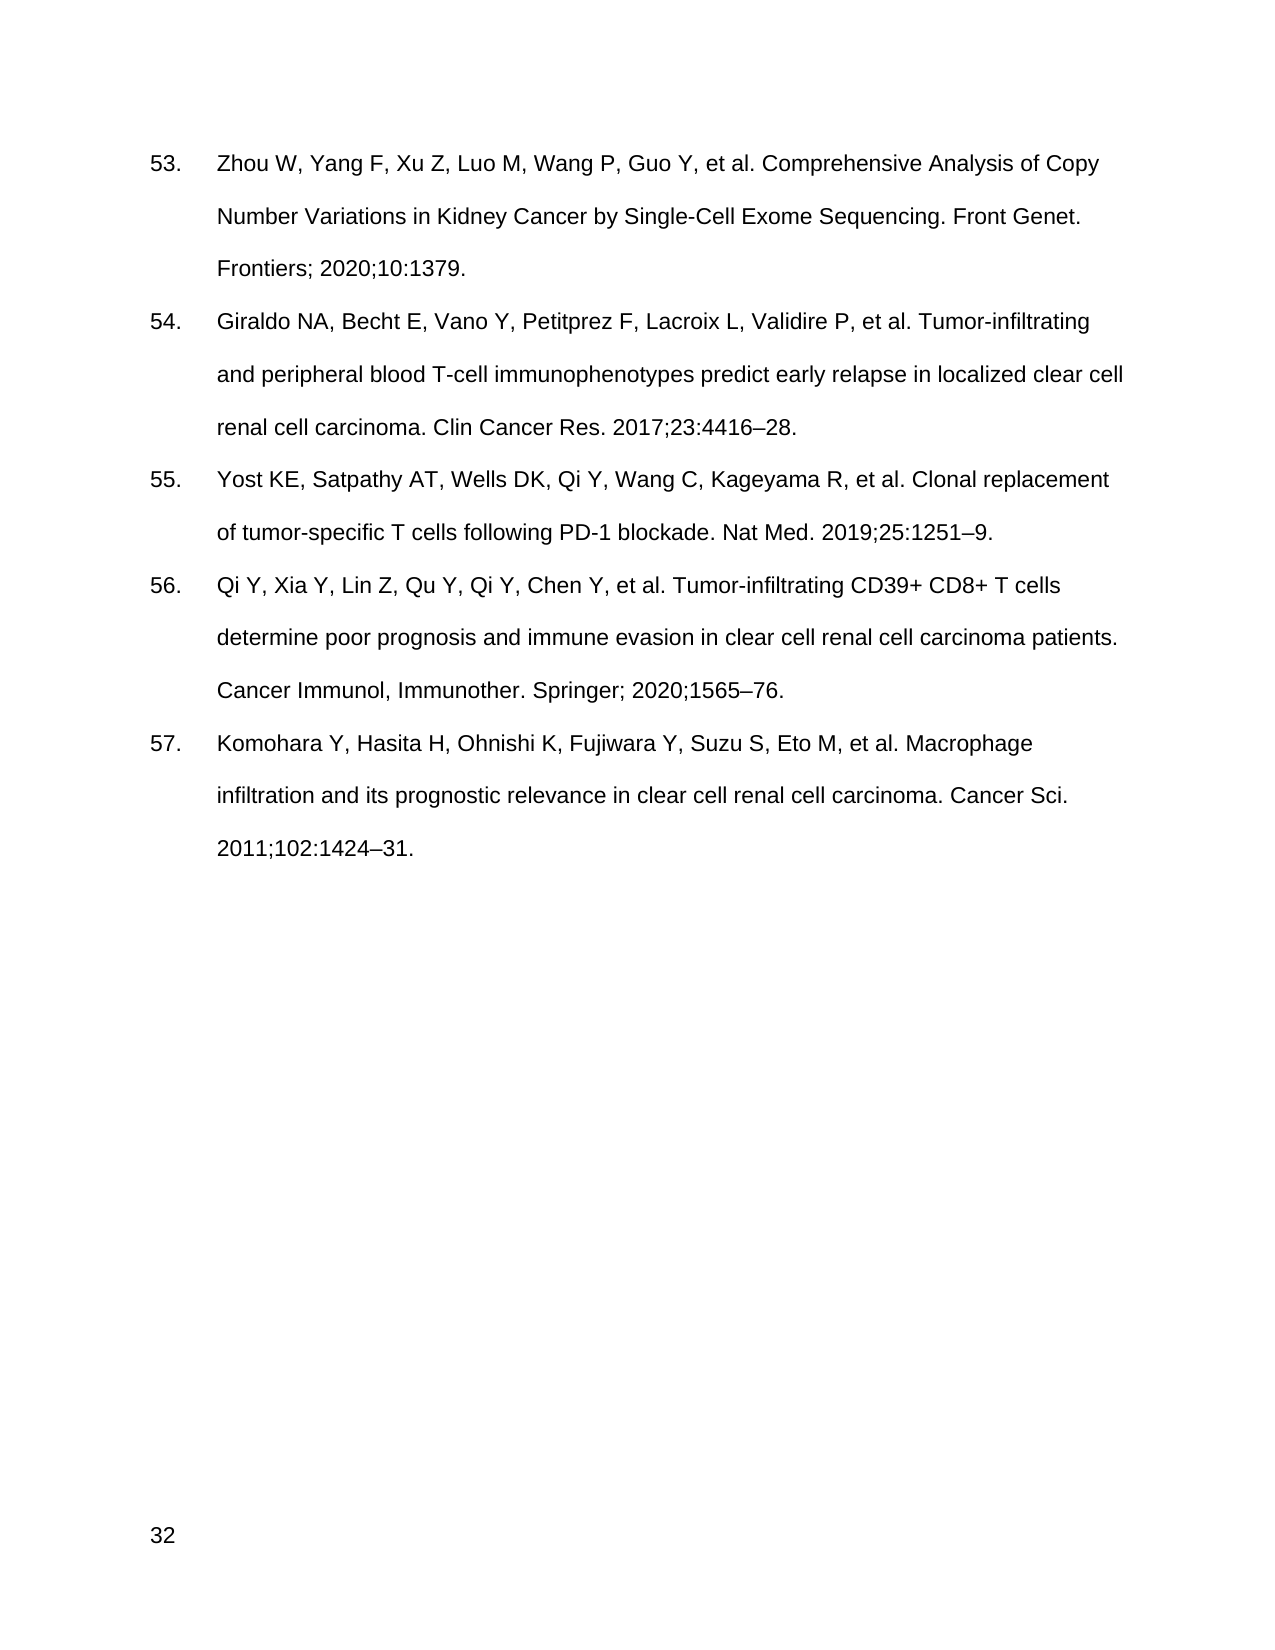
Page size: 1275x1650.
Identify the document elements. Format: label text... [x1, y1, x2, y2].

text 55. Yost KE, Satpathy AT, Wells DK, Qi Y, Wang C, Kageyama R, et al. Clonal replacement of tumor-specific T cells following PD-1 blockade. Nat Med. 2019;25:1251–9. [150, 466, 1125, 545]
text 53. Zhou W, Yang F, Xu Z, Luo M, Wang P, Guo Y, et al. Comprehensive Analysis of Copy Number Variations in Kidney Cancer by Single-Cell Exome Sequencing. Front Genet. Frontiers; 2020;10:1379. [150, 150, 1125, 282]
text 56. Qi Y, Xia Y, Lin Z, Qu Y, Qi Y, Chen Y, et al. Tumor-infiltrating CD39+ CD8+ T cells determine poor prognosis and immune evasion in clear cell renal cell carcinoma patients. Cancer Immunol, Immunother. Springer; 2020;1565–76. [150, 572, 1125, 703]
text 54. Giraldo NA, Becht E, Vano Y, Petitprez F, Lacroix L, Validire P, et al. Tumor-infiltrating and peripheral blood T-cell immunophenotypes predict early relapse in localized clear cell renal cell carcinoma. Clin Cancer Res. 2017;23:4416–28. [150, 308, 1125, 440]
text 57. Komohara Y, Hasita H, Ohnishi K, Fujiwara Y, Suzu S, Eto M, et al. Macrophage infiltration and its prognostic relevance in clear cell renal cell carcinoma. Cancer Sci. 2011;102:1424–31. [150, 730, 1125, 862]
